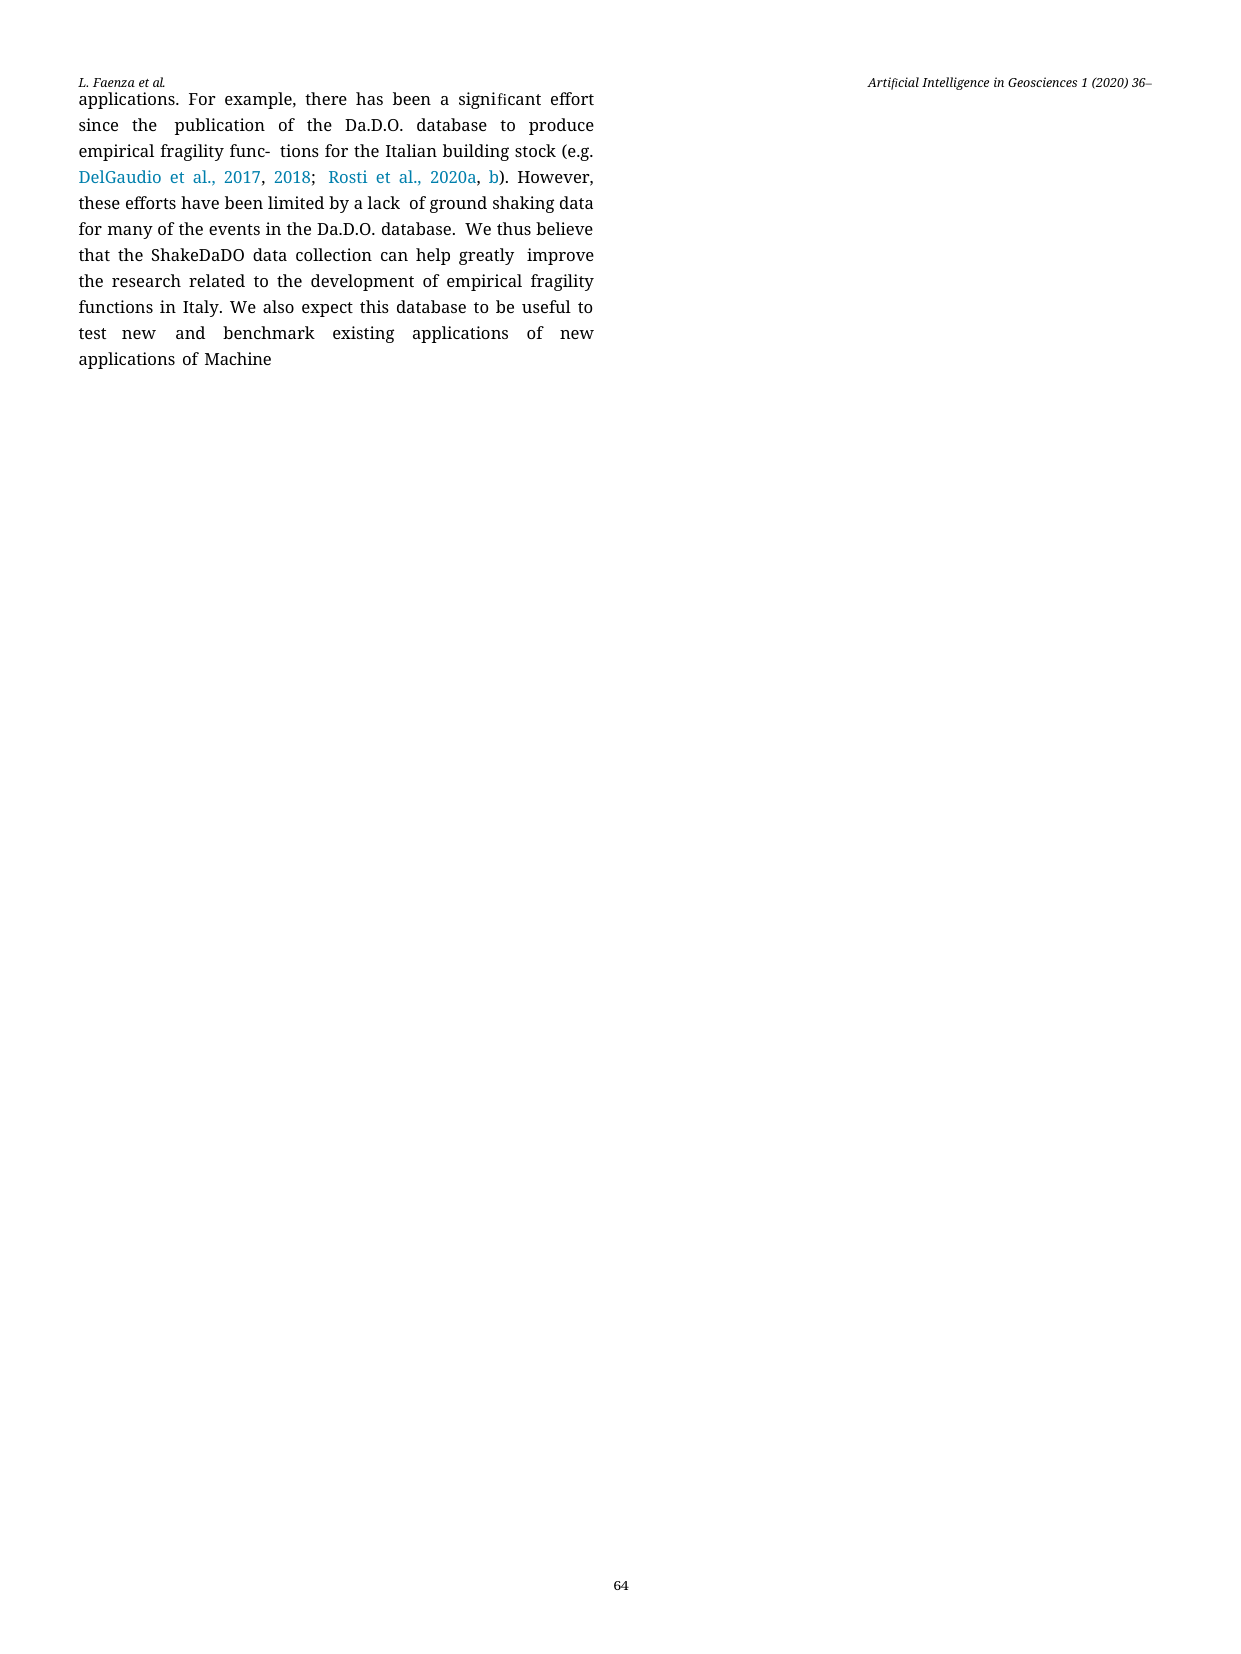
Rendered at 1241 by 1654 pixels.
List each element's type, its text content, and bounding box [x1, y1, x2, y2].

text applications. For example, there has been a significant effort since the publication of the Da.D.O. database to produce empirical fragility func- tions for the Italian building stock (e.g. DelGaudio et al., 2017, 2018; Rosti et al., 2020a, b). However, these efforts have been limited by a lack of ground shaking data for many of the events in the Da.D.O. database. We thus believe that the ShakeDaDO data collection can help greatly improve the research related to the development of empirical fragility functions in Italy. We also expect this database to be useful to test new and benchmark existing applications of new applications of Machine [78, 87, 594, 371]
picture [468, 174, 475, 182]
